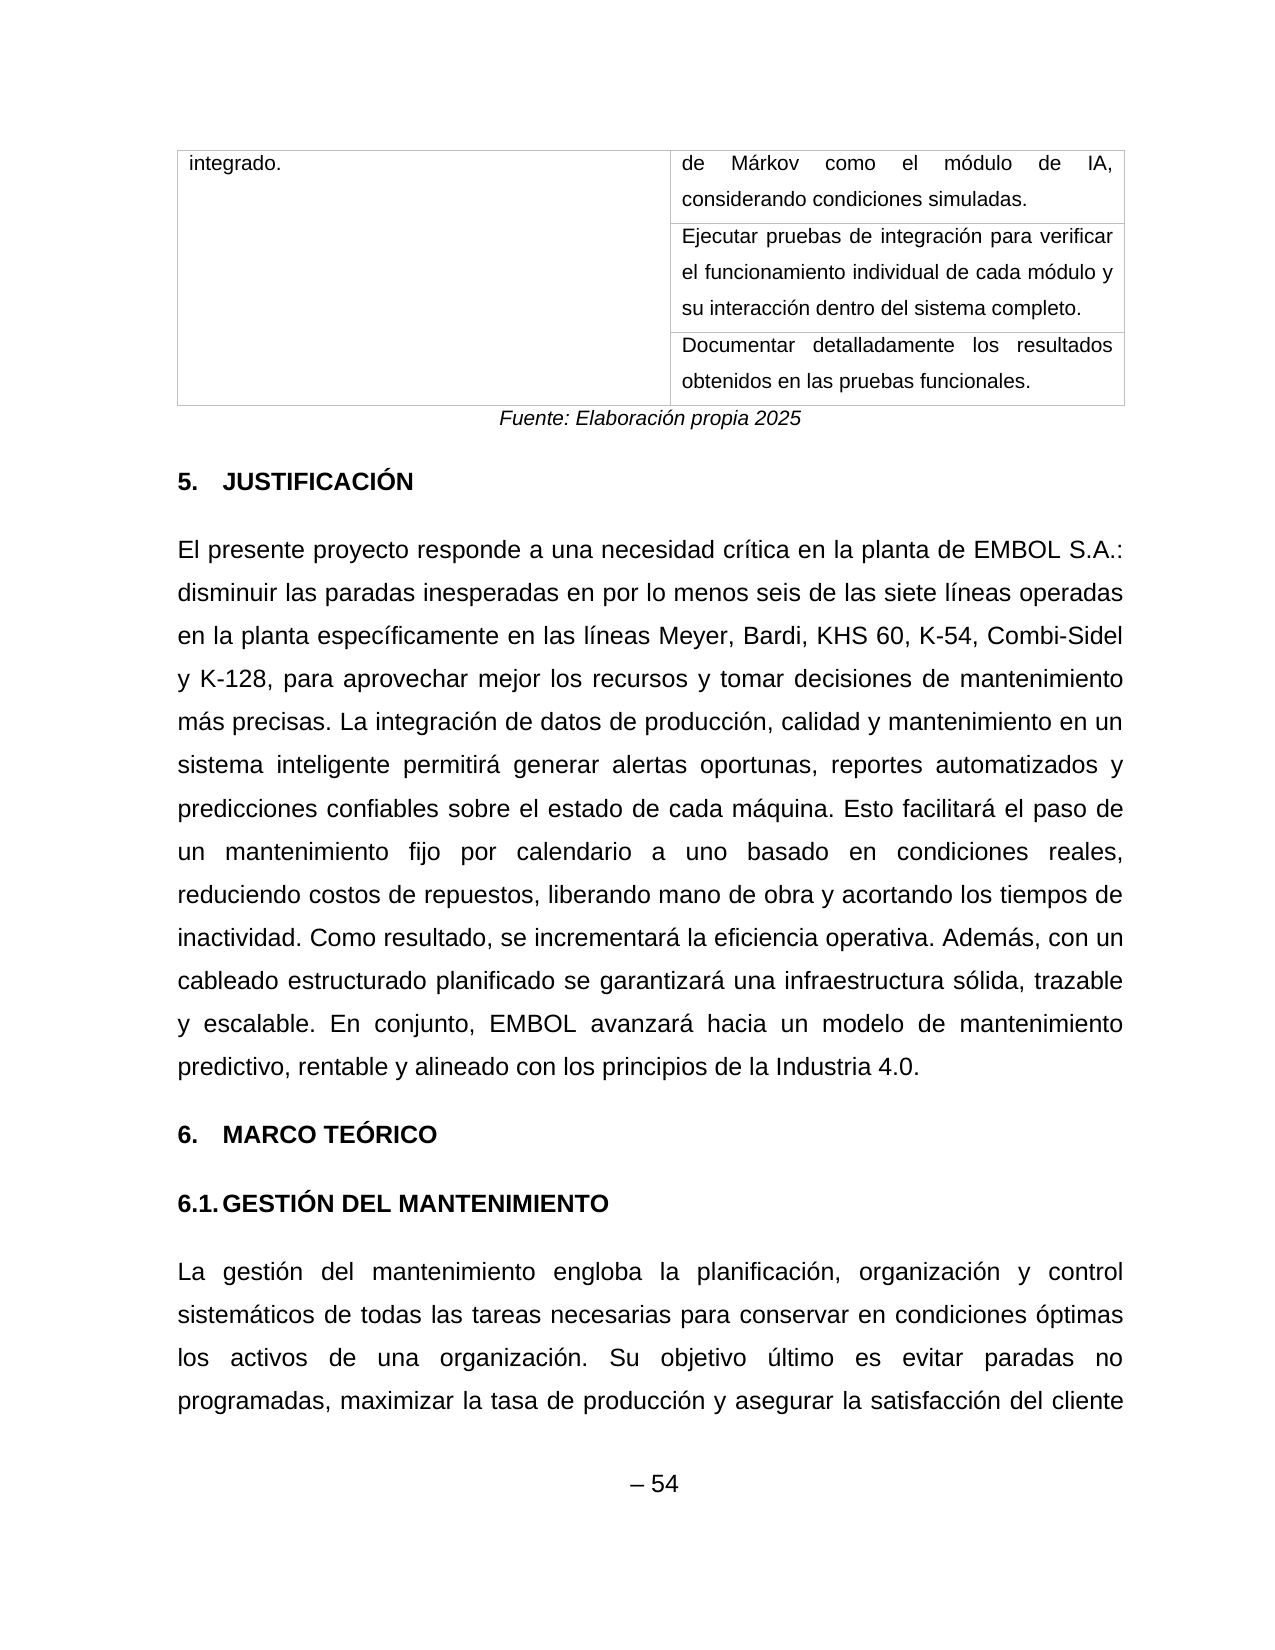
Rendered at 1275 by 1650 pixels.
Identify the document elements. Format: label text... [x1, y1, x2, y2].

table_cell Documentar detalladamente los resultados obtenidos en las pruebas funcionales. [671, 333, 1124, 405]
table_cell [178, 151, 670, 405]
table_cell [671, 151, 1124, 223]
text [177, 1257, 1125, 1415]
subtitle GESTIÓN DEL MANTENIMIENTO [177, 1188, 1125, 1217]
subtitle MARCO TEÓRICO [177, 1120, 1125, 1149]
table_cell Ejecutar pruebas de integración para verificar el funcionamiento individual de cada módulo y su interacción dentro del sistema completo. [671, 224, 1124, 332]
text Fuente: Elaboración propia 2025 [177, 406, 1125, 430]
text El presente proyecto responde a una necesidad crítica en la planta de EMBOL S.A.: disminuir las paradas inesperadas en por lo menos seis de las siete líneas operadas en la planta específicamente en las líneas Meyer, Bardi, KHS 60, K-54, Combi-Sidel y K-128, para aprovechar mejor los recursos y tomar decisiones de mantenimiento más precisas. La integración de datos de producción, calidad y mantenimiento en un sistema inteligente permitirá generar alertas oportunas, reportes automatizados y predicciones confiables sobre el estado de cada máquina. Esto facilitará el paso de un mantenimiento fijo por calendario a uno basado en condiciones reales, reduciendo costos de repuestos, liberando mano de obra y acortando los tiempos de inactividad. Como resultado, se incrementará la eficiencia operativa. Además, con un cableado estructurado planificado se garantizará una infraestructura sólida, trazable y escalable. En conjunto, EMBOL avanzará hacia un modelo de mantenimiento predictivo, rentable y alineado con los principios de la Industria 4.0. [177, 535, 1125, 1081]
subtitle JUSTIFICACIÓN [177, 467, 1125, 495]
